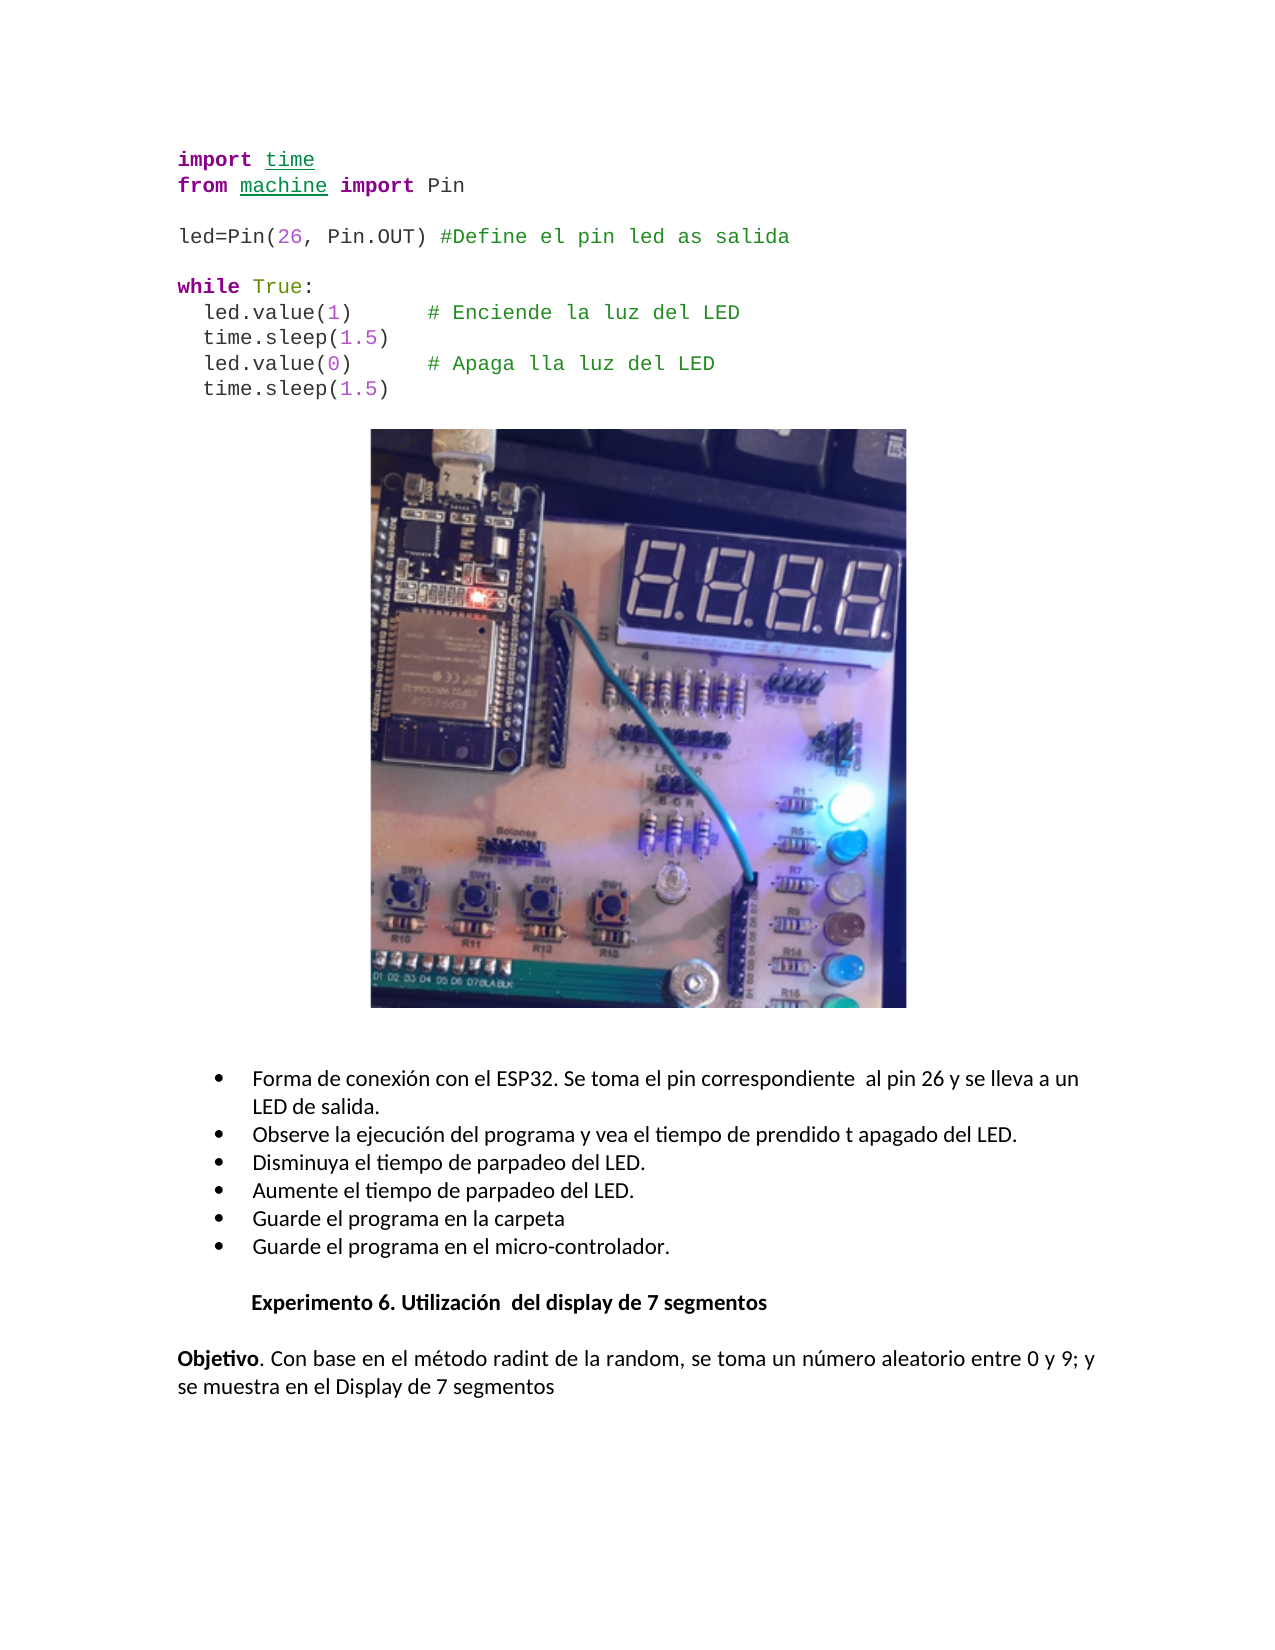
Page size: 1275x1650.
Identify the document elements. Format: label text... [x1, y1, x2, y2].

list Disminuya el tiempo de parpadeo del LED. [215, 1148, 1098, 1176]
text time.sleep(1.5) [177, 326, 1098, 351]
text led=Pin(26, Pin.OUT) #Define el pin led as salida [177, 224, 1098, 249]
subtitle Experimento 6. Utilización del display de 7 segmentos [177, 1288, 1098, 1316]
list Forma de conexión con el ESP32. Se toma el pin correspondiente al pin 26 y se lleva a un LED de salida. [215, 1064, 1098, 1120]
text led.value(1) # Enciende la luz del LED [177, 300, 1098, 326]
text import time [177, 148, 1098, 173]
list Observe la ejecución del programa y vea el tiempo de prendido t apagado del LED. [215, 1120, 1098, 1148]
text Objetivo. Con base en el método radint de la random, se toma un número aleatorio entre 0 y 9; y se muestra en el Display de 7 segmentos [177, 1344, 1098, 1400]
list Guarde el programa en el micro-controlador. [215, 1232, 1098, 1260]
list Guarde el programa en la carpeta [215, 1204, 1098, 1232]
picture [368, 429, 907, 1008]
text time.sleep(1.5) [177, 376, 1098, 402]
text while True: [177, 275, 1098, 300]
text from machine import Pin [177, 173, 1098, 198]
text led.value(0) # Apaga lla luz del LED [177, 351, 1098, 376]
list Aumente el tiempo de parpadeo del LED. [215, 1176, 1098, 1204]
